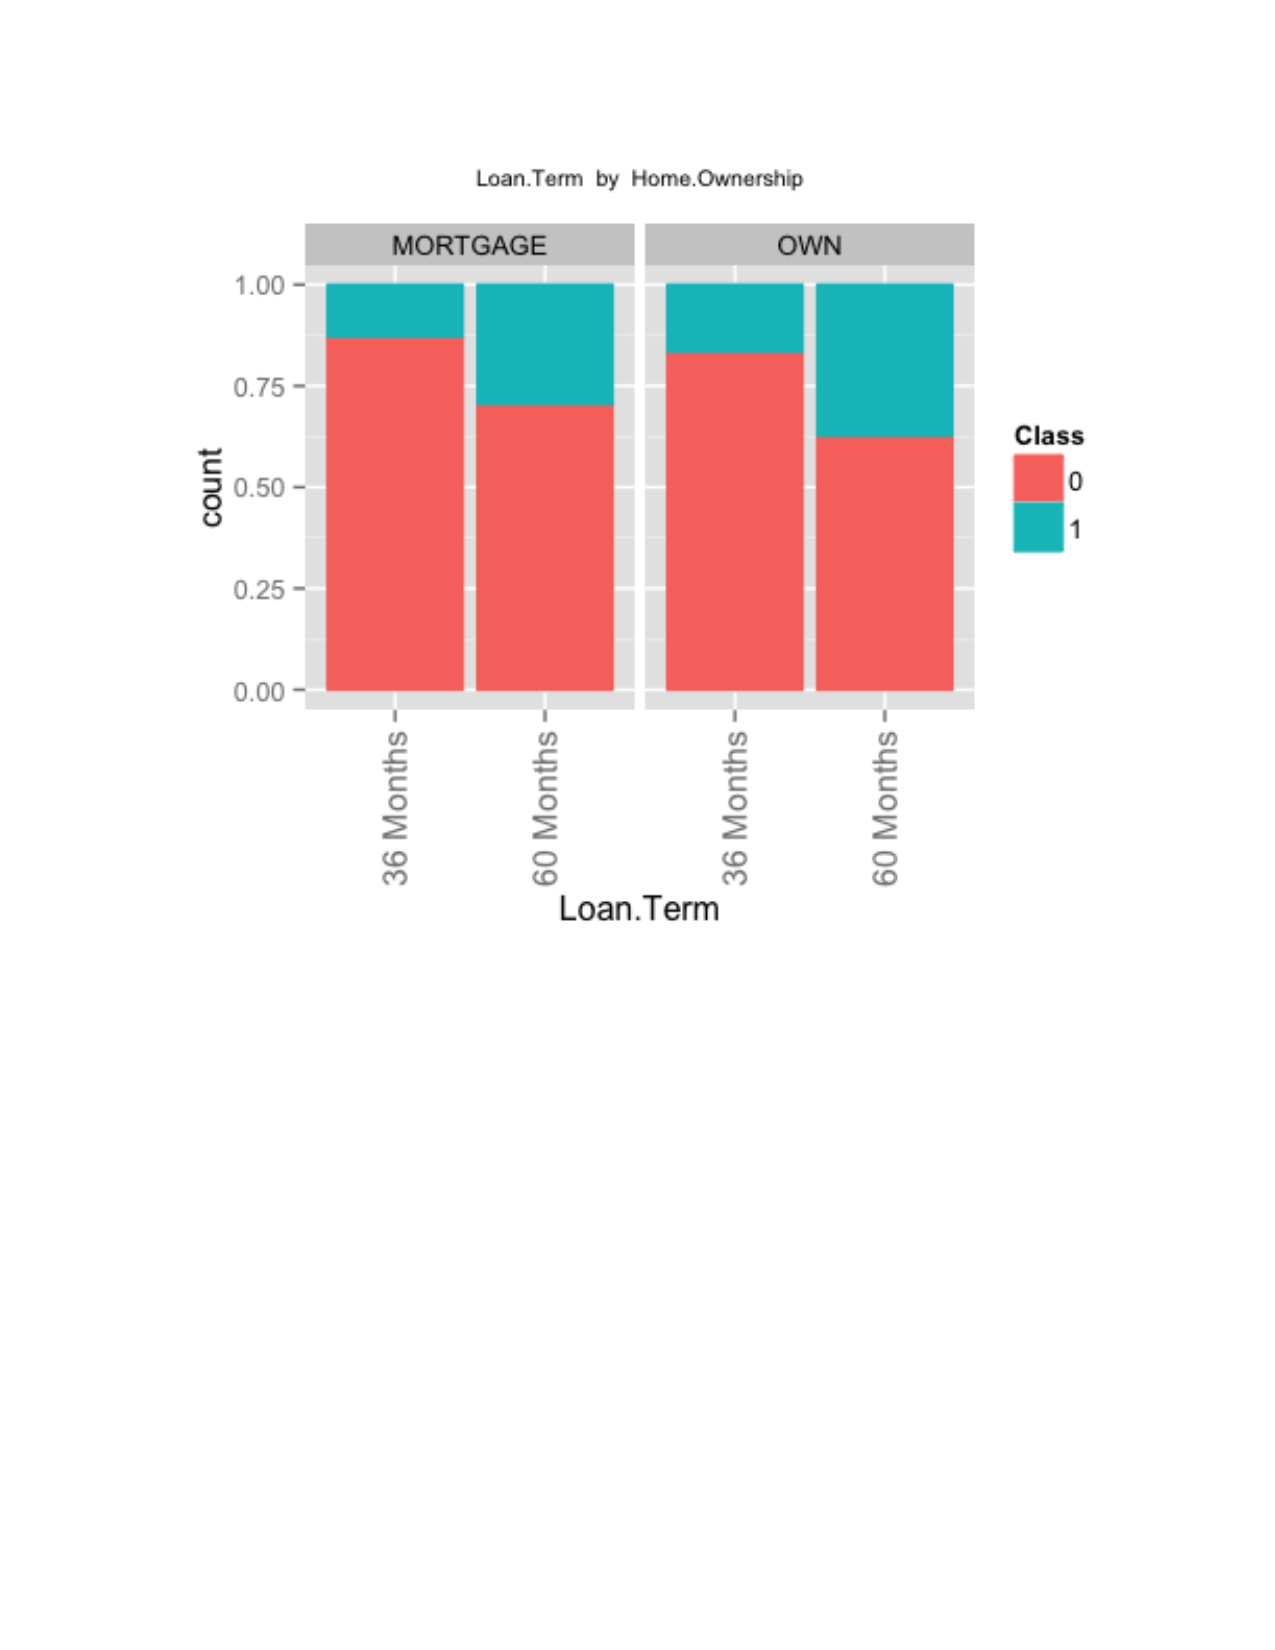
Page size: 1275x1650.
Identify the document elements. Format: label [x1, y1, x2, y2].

picture [168, 150, 1169, 950]
